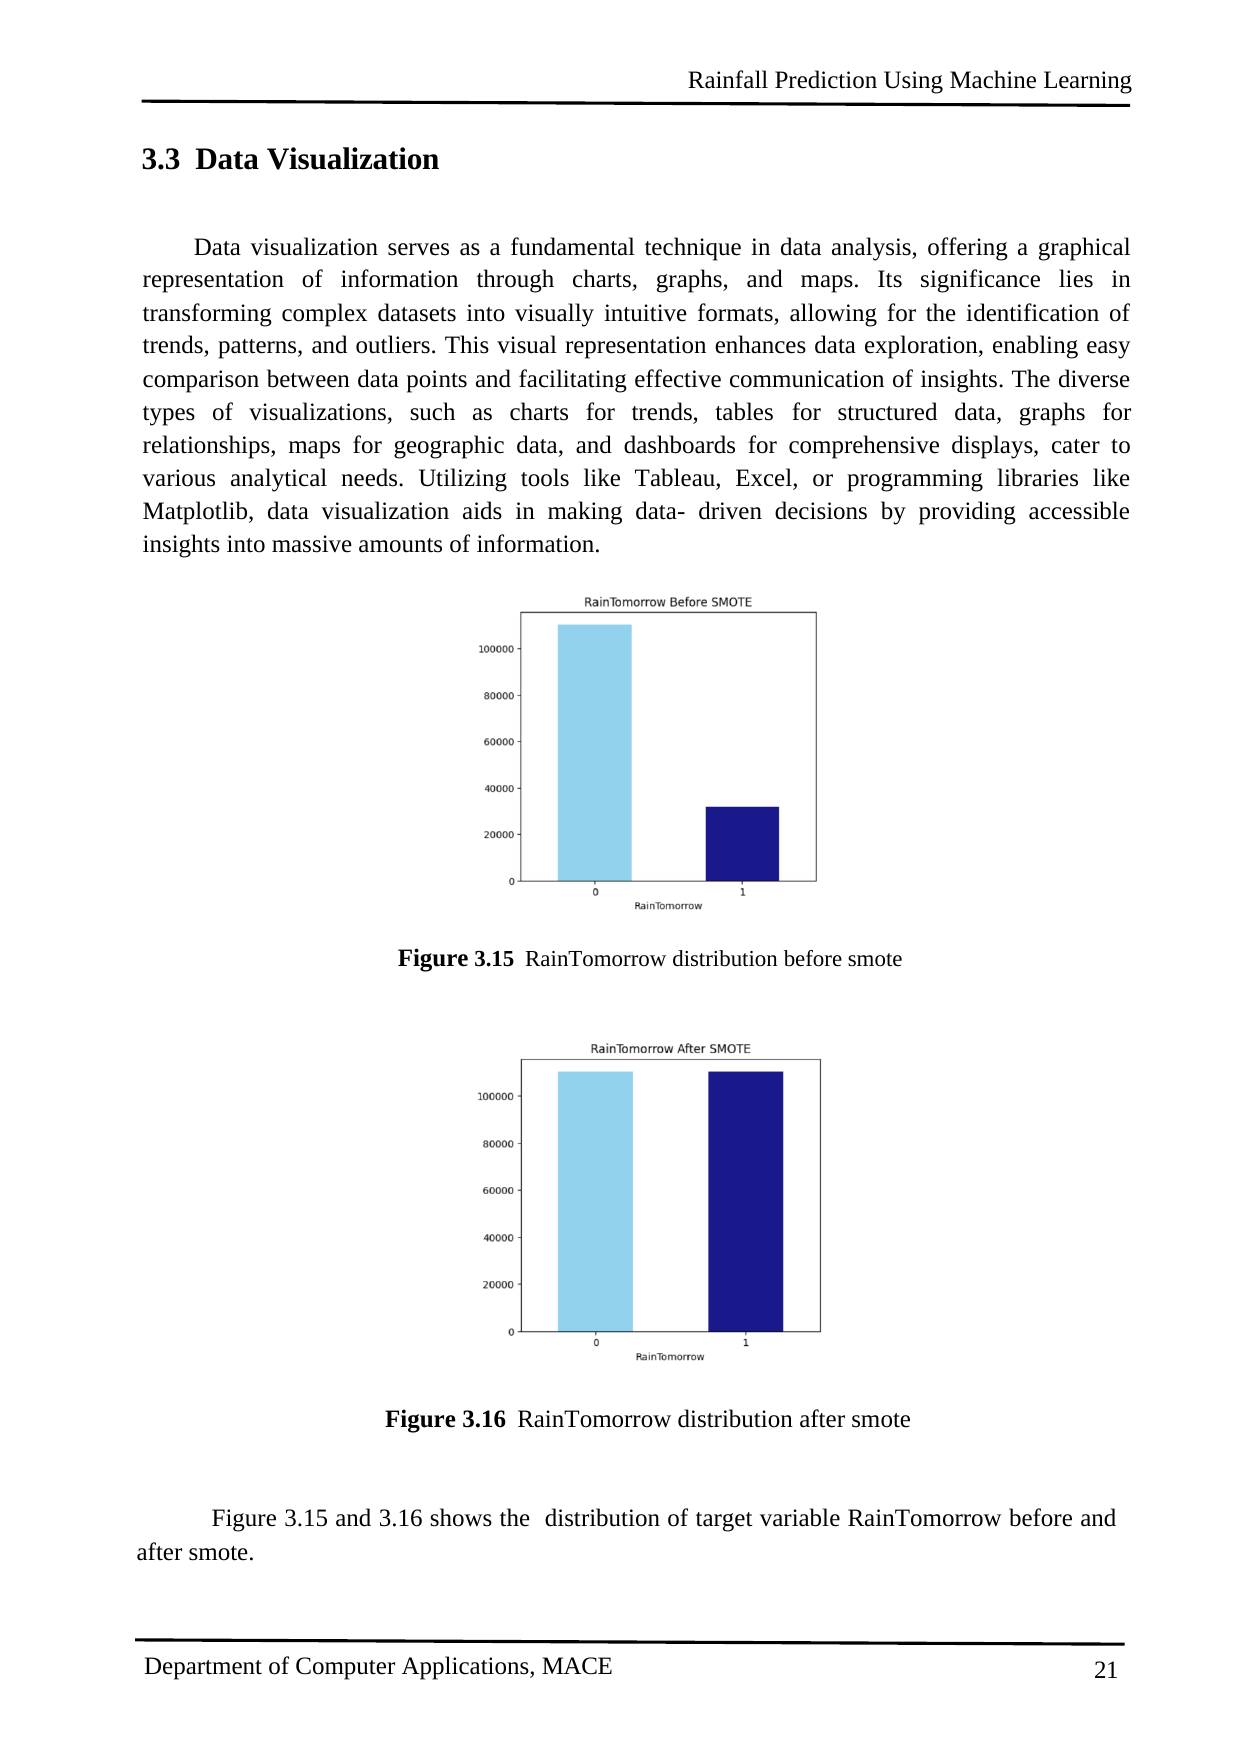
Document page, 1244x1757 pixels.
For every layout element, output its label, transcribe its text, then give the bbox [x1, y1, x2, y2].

text Data visualization serves as a fundamental technique in data analysis, offering a graphical representation of information through charts, graphs, and maps. Its significance lies in transforming complex datasets into visually intuitive formats, allowing for the identification of trends, patterns, and outliers. This visual representation enhances data exploration, enabling easy comparison between data points and facilitating effective communication of insights. The diverse types of visualizations, such as charts for trends, tables for structured data, graphs for relationships, maps for geographic data, and dashboards for comprehensive displays, cater to various analytical needs. Utilizing tools like Tableau, Excel, or programming libraries like Matplotlib, data visualization aids in making data- driven decisions by providing accessible insights into massive amounts of information. [142, 232, 1132, 557]
text Figure 3.15 and 3.16 shows the distribution of target variable RainTomorrow before and after smote. [136, 1503, 1118, 1565]
text 3.3 Data Visualization [119, 140, 1177, 176]
text Figure 3.15 RainTomorrow distribution before smote [171, 943, 1129, 972]
picture [470, 1036, 826, 1368]
picture [471, 594, 825, 913]
text Figure 3.16 RainTomorrow distribution after smote [119, 1404, 1177, 1433]
